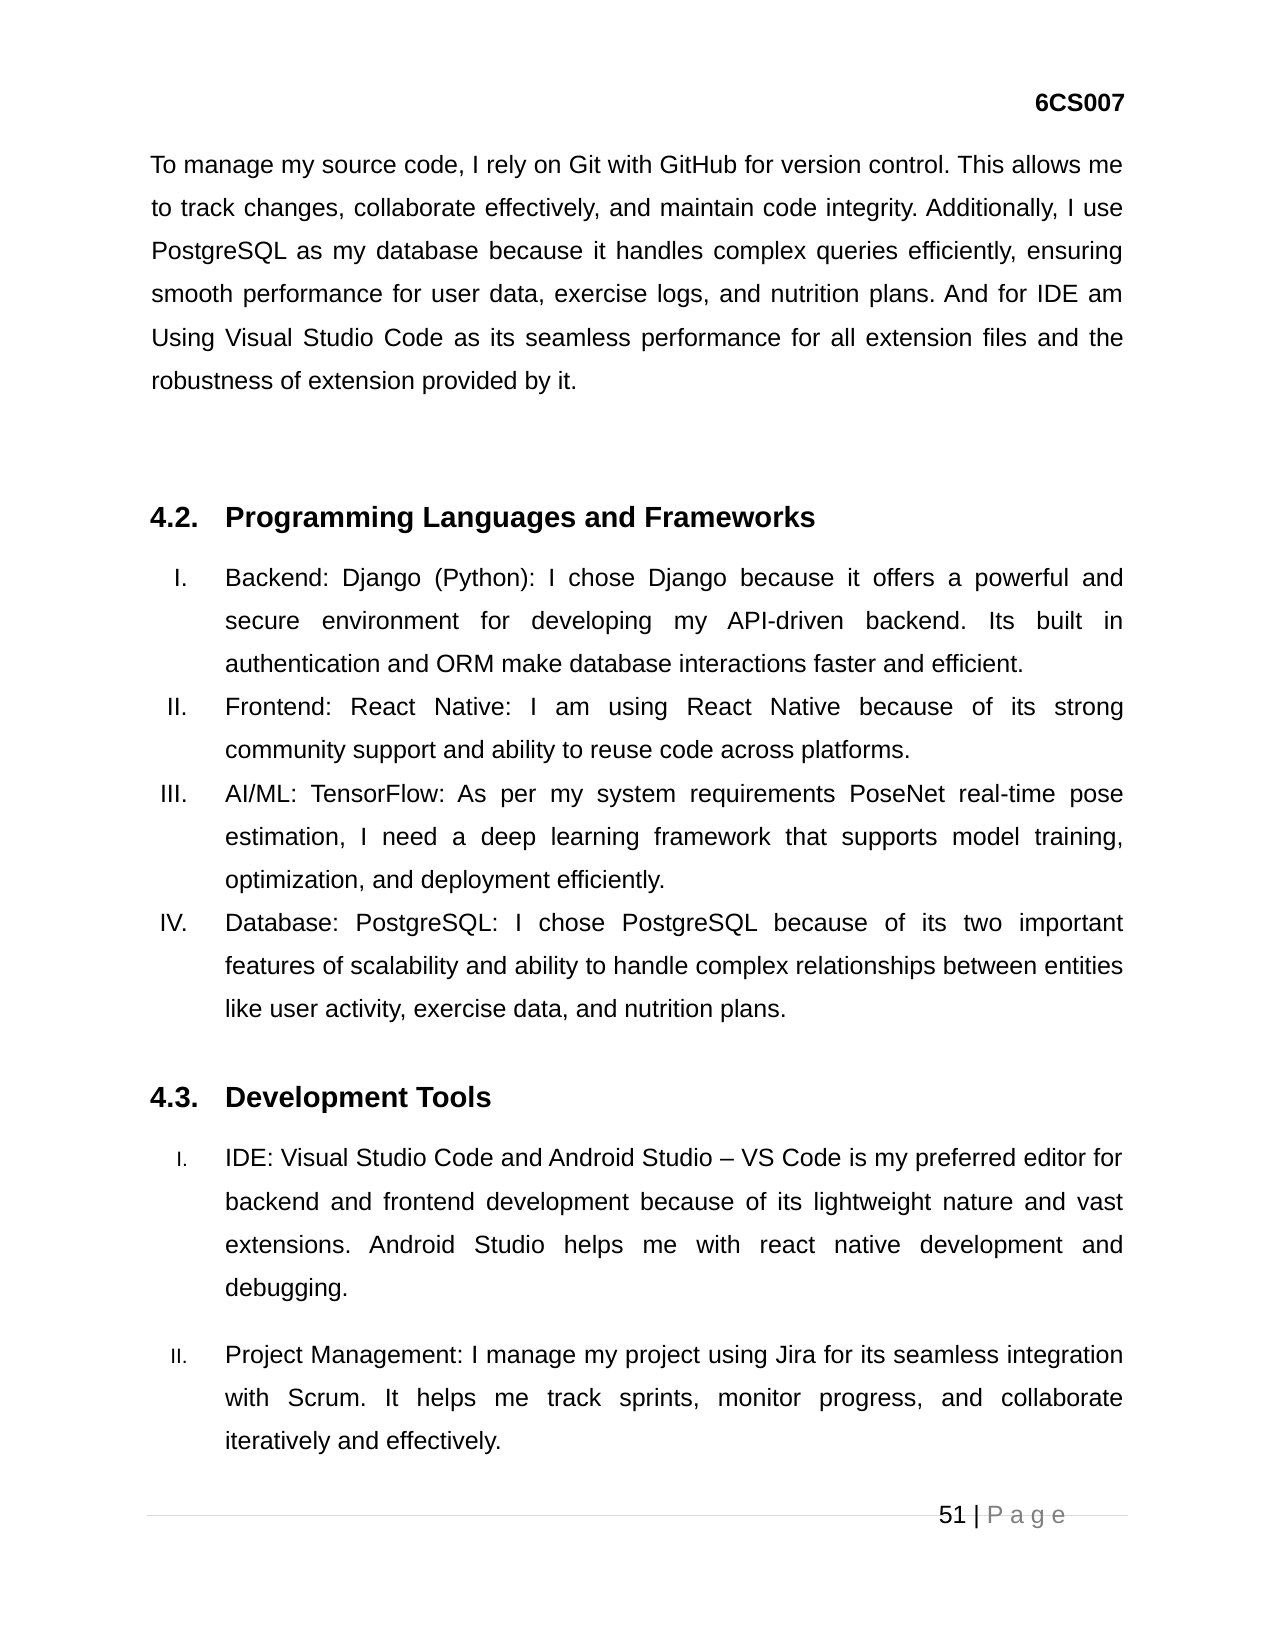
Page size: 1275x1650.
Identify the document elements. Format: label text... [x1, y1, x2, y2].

list AI/ML: TensorFlow: As per my system requirements PoseNet real-time pose estimation, I need a deep learning framework that supports model training, optimization, and deployment efficiently. [187, 779, 1125, 894]
list Backend: Django (Python): I chose Django because it offers a powerful and secure environment for developing my API-driven backend. Its built in authentication and ORM make database interactions faster and efficient. [187, 563, 1125, 678]
list Project Management: I manage my project using Jira for its seamless integration with Scrum. It helps me track sprints, monitor progress, and collaborate iteratively and effectively. [187, 1340, 1125, 1455]
subtitle Programming Languages and Frameworks [150, 500, 1125, 534]
list IDE: Visual Studio Code and Android Studio – VS Code is my preferred editor for backend and frontend development because of its lightweight nature and vast extensions. Android Studio helps me with react native development and debugging. [187, 1143, 1125, 1301]
subtitle Development Tools [150, 1081, 1125, 1114]
list Frontend: React Native: I am using React Native because of its strong community support and ability to reuse code across platforms. [187, 692, 1125, 764]
list Database: PostgreSQL: I chose PostgreSQL because of its two important features of scalability and ability to handle complex relationships between entities like user activity, exercise data, and nutrition plans. [187, 908, 1125, 1023]
text To manage my source code, I rely on Git with GitHub for version control. This allows me to track changes, collaborate effectively, and maintain code integrity. Additionally, I use PostgreSQL as my database because it handles complex queries efficiently, ensuring smooth performance for user data, exercise logs, and nutrition plans. And for IDE am Using Visual Studio Code as its seamless performance for all extension files and the robustness of extension provided by it. [150, 150, 1125, 394]
